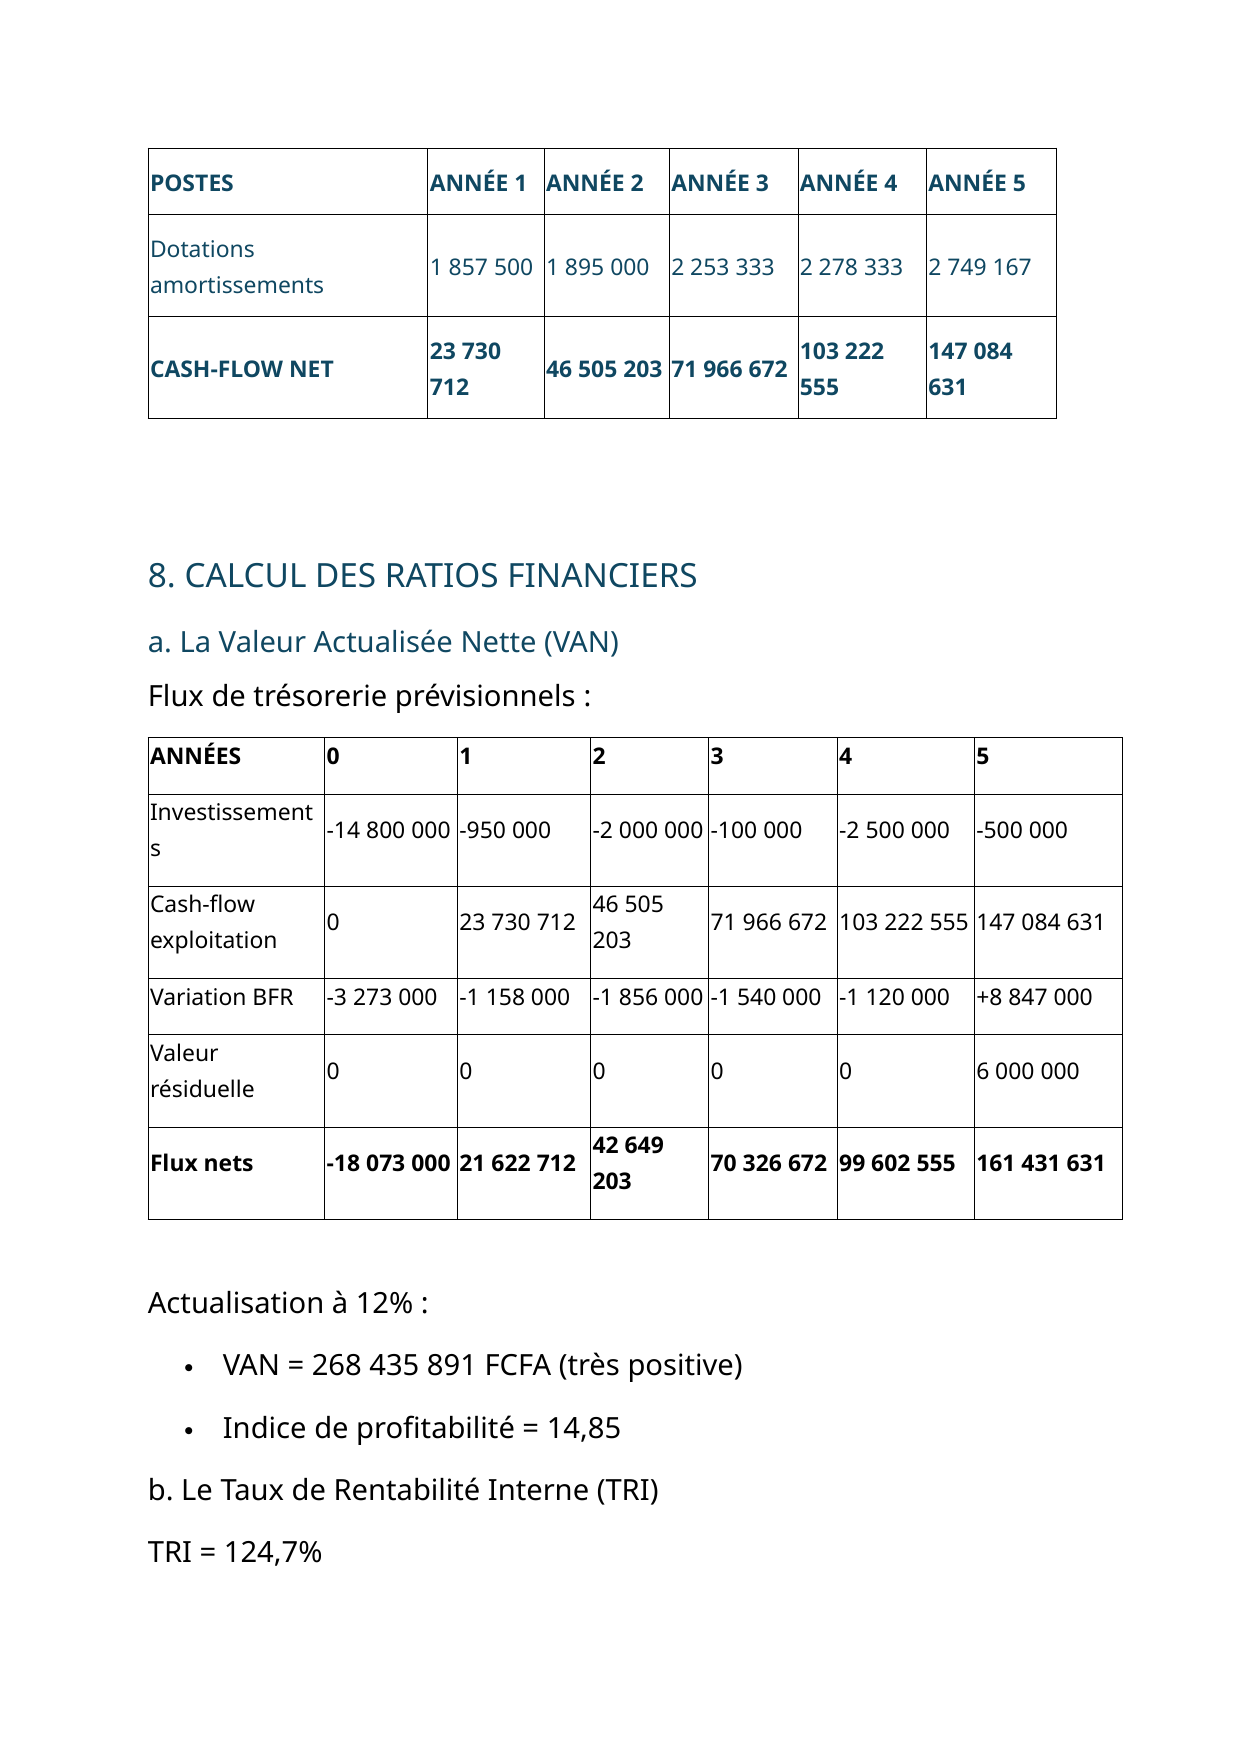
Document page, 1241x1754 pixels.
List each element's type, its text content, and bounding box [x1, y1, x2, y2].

text b. Le Taux de Rentabilité Interne (TRI) [148, 1469, 1093, 1509]
table_cell -3 273 000 [325, 979, 457, 1034]
table_cell 71 966 672 [709, 887, 837, 978]
table_header ANNÉE 1 [428, 149, 544, 214]
list Indice de profitabilité = 14,85 [185, 1407, 1093, 1447]
table_cell 1 857 500 [428, 215, 544, 316]
table_cell -1 540 000 [709, 979, 837, 1034]
table_cell Flux nets [149, 1128, 324, 1219]
text Actualisation à 12% : [148, 1282, 1093, 1322]
table_cell -2 000 000 [591, 795, 708, 886]
table_header 0 [325, 738, 457, 793]
table_header 2 [591, 738, 708, 793]
table_cell CASH-FLOW NET [149, 317, 427, 418]
table_cell -2 500 000 [838, 795, 974, 886]
table_cell 0 [325, 1035, 457, 1127]
table_cell +8 847 000 [975, 979, 1122, 1034]
table_header ANNÉE 2 [545, 149, 669, 214]
table_header 1 [458, 738, 590, 793]
table_cell -1 856 000 [591, 979, 708, 1034]
list VAN = 268 435 891 FCFA (très positive) [185, 1344, 1093, 1384]
table_cell -14 800 000 [325, 795, 457, 886]
table_header ANNÉE 5 [927, 149, 1056, 214]
table_header ANNÉE 4 [799, 149, 926, 214]
table_cell -18 073 000 [325, 1128, 457, 1219]
table_cell Cash-flow exploitation [149, 887, 324, 978]
table_cell 0 [325, 887, 457, 978]
subtitle 8. CALCUL DES RATIOS FINANCIERS [148, 552, 1093, 597]
table_cell 103 222 555 [799, 317, 926, 418]
table_cell 21 622 712 [458, 1128, 590, 1219]
table_cell Dotations amortissements [149, 215, 427, 316]
table_cell 23 730 712 [428, 317, 544, 418]
table_cell 0 [458, 1035, 590, 1127]
table_cell 147 084 631 [927, 317, 1056, 418]
table_header ANNÉE 3 [670, 149, 798, 214]
table_cell 0 [838, 1035, 974, 1127]
table_cell -100 000 [709, 795, 837, 886]
table_cell 161 431 631 [975, 1128, 1122, 1219]
table_cell 99 602 555 [838, 1128, 974, 1219]
table_cell 2 253 333 [670, 215, 798, 316]
table_cell 42 649 203 [591, 1128, 708, 1219]
subtitle a. La Valeur Actualisée Nette (VAN) [148, 621, 1093, 661]
table_header 5 [975, 738, 1122, 793]
text TRI = 124,7% [148, 1531, 1093, 1571]
table_cell Valeur résiduelle [149, 1035, 324, 1127]
table_cell 6 000 000 [975, 1035, 1122, 1127]
table_cell Investissements [149, 795, 324, 886]
table_cell 23 730 712 [458, 887, 590, 978]
table_cell 103 222 555 [838, 887, 974, 978]
table_cell 0 [591, 1035, 708, 1127]
table_cell 46 505 203 [545, 317, 669, 418]
table_cell -1 158 000 [458, 979, 590, 1034]
table_header ANNÉES [149, 738, 324, 793]
table_header 3 [709, 738, 837, 793]
table_cell -950 000 [458, 795, 590, 886]
table_cell 70 326 672 [709, 1128, 837, 1219]
table_cell -500 000 [975, 795, 1122, 886]
text Flux de trésorerie prévisionnels : [148, 675, 1093, 714]
table_cell 46 505 203 [591, 887, 708, 978]
table_cell -1 120 000 [838, 979, 974, 1034]
table_cell 2 278 333 [799, 215, 926, 316]
table_cell Variation BFR [149, 979, 324, 1034]
table_header 4 [838, 738, 974, 793]
table_cell 2 749 167 [927, 215, 1056, 316]
table_cell 147 084 631 [975, 887, 1122, 978]
table_header POSTES [149, 149, 427, 214]
table_cell 0 [709, 1035, 837, 1127]
table_cell 71 966 672 [670, 317, 798, 418]
table_cell 1 895 000 [545, 215, 669, 316]
